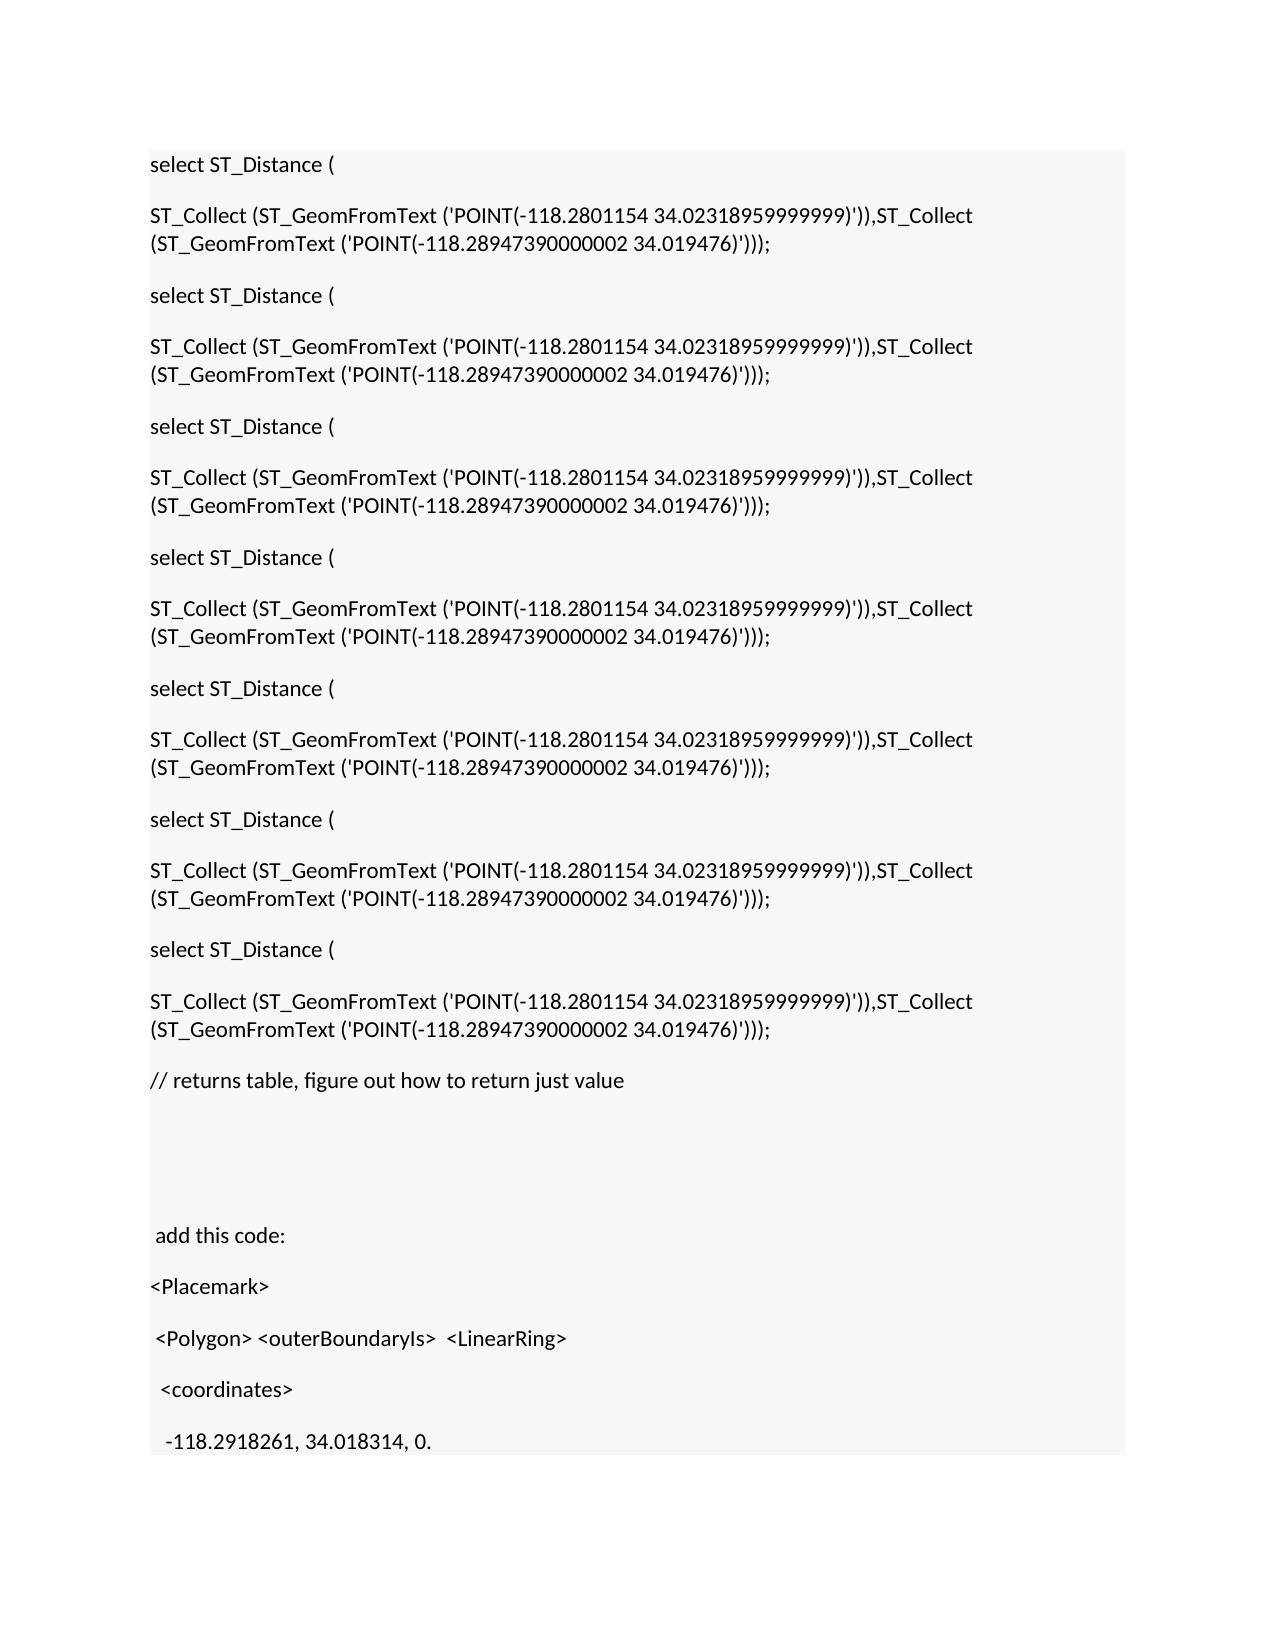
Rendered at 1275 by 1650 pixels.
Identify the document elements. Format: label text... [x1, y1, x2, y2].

subtitle select ST_Distance ( [150, 412, 1125, 440]
subtitle ST_Collect (ST_GeomFromText ('POINT(-118.2801154 34.02318959999999)')),ST_Collect (ST_GeomFromText ('POINT(-118.28947390000002 34.019476)'))); [150, 856, 1125, 912]
subtitle select ST_Distance ( [150, 936, 1125, 964]
subtitle ST_Collect (ST_GeomFromText ('POINT(-118.2801154 34.02318959999999)')),ST_Collect (ST_GeomFromText ('POINT(-118.28947390000002 34.019476)'))); [150, 987, 1125, 1043]
subtitle select ST_Distance ( [150, 805, 1125, 833]
subtitle ST_Collect (ST_GeomFromText ('POINT(-118.2801154 34.02318959999999)')),ST_Collect (ST_GeomFromText ('POINT(-118.28947390000002 34.019476)'))); [150, 725, 1125, 781]
subtitle select ST_Distance ( [150, 543, 1125, 571]
subtitle <coordinates> [150, 1375, 1125, 1403]
subtitle add this code: [150, 1221, 1125, 1249]
subtitle -118.2918261, 34.018314, 0. [150, 1427, 1125, 1455]
subtitle select ST_Distance ( [150, 150, 1125, 178]
subtitle ST_Collect (ST_GeomFromText ('POINT(-118.2801154 34.02318959999999)')),ST_Collect (ST_GeomFromText ('POINT(-118.28947390000002 34.019476)'))); [150, 332, 1125, 388]
subtitle // returns table, figure out how to return just value [150, 1067, 1125, 1094]
subtitle <Polygon> <outerBoundaryIs> <LinearRing> [150, 1324, 1125, 1352]
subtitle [150, 201, 1125, 257]
subtitle select ST_Distance ( [150, 281, 1125, 309]
subtitle <Placemark> [150, 1272, 1125, 1300]
subtitle select ST_Distance ( [150, 674, 1125, 702]
subtitle ST_Collect (ST_GeomFromText ('POINT(-118.2801154 34.02318959999999)')),ST_Collect (ST_GeomFromText ('POINT(-118.28947390000002 34.019476)'))); [150, 594, 1125, 650]
subtitle ST_Collect (ST_GeomFromText ('POINT(-118.2801154 34.02318959999999)')),ST_Collect (ST_GeomFromText ('POINT(-118.28947390000002 34.019476)'))); [150, 463, 1125, 519]
